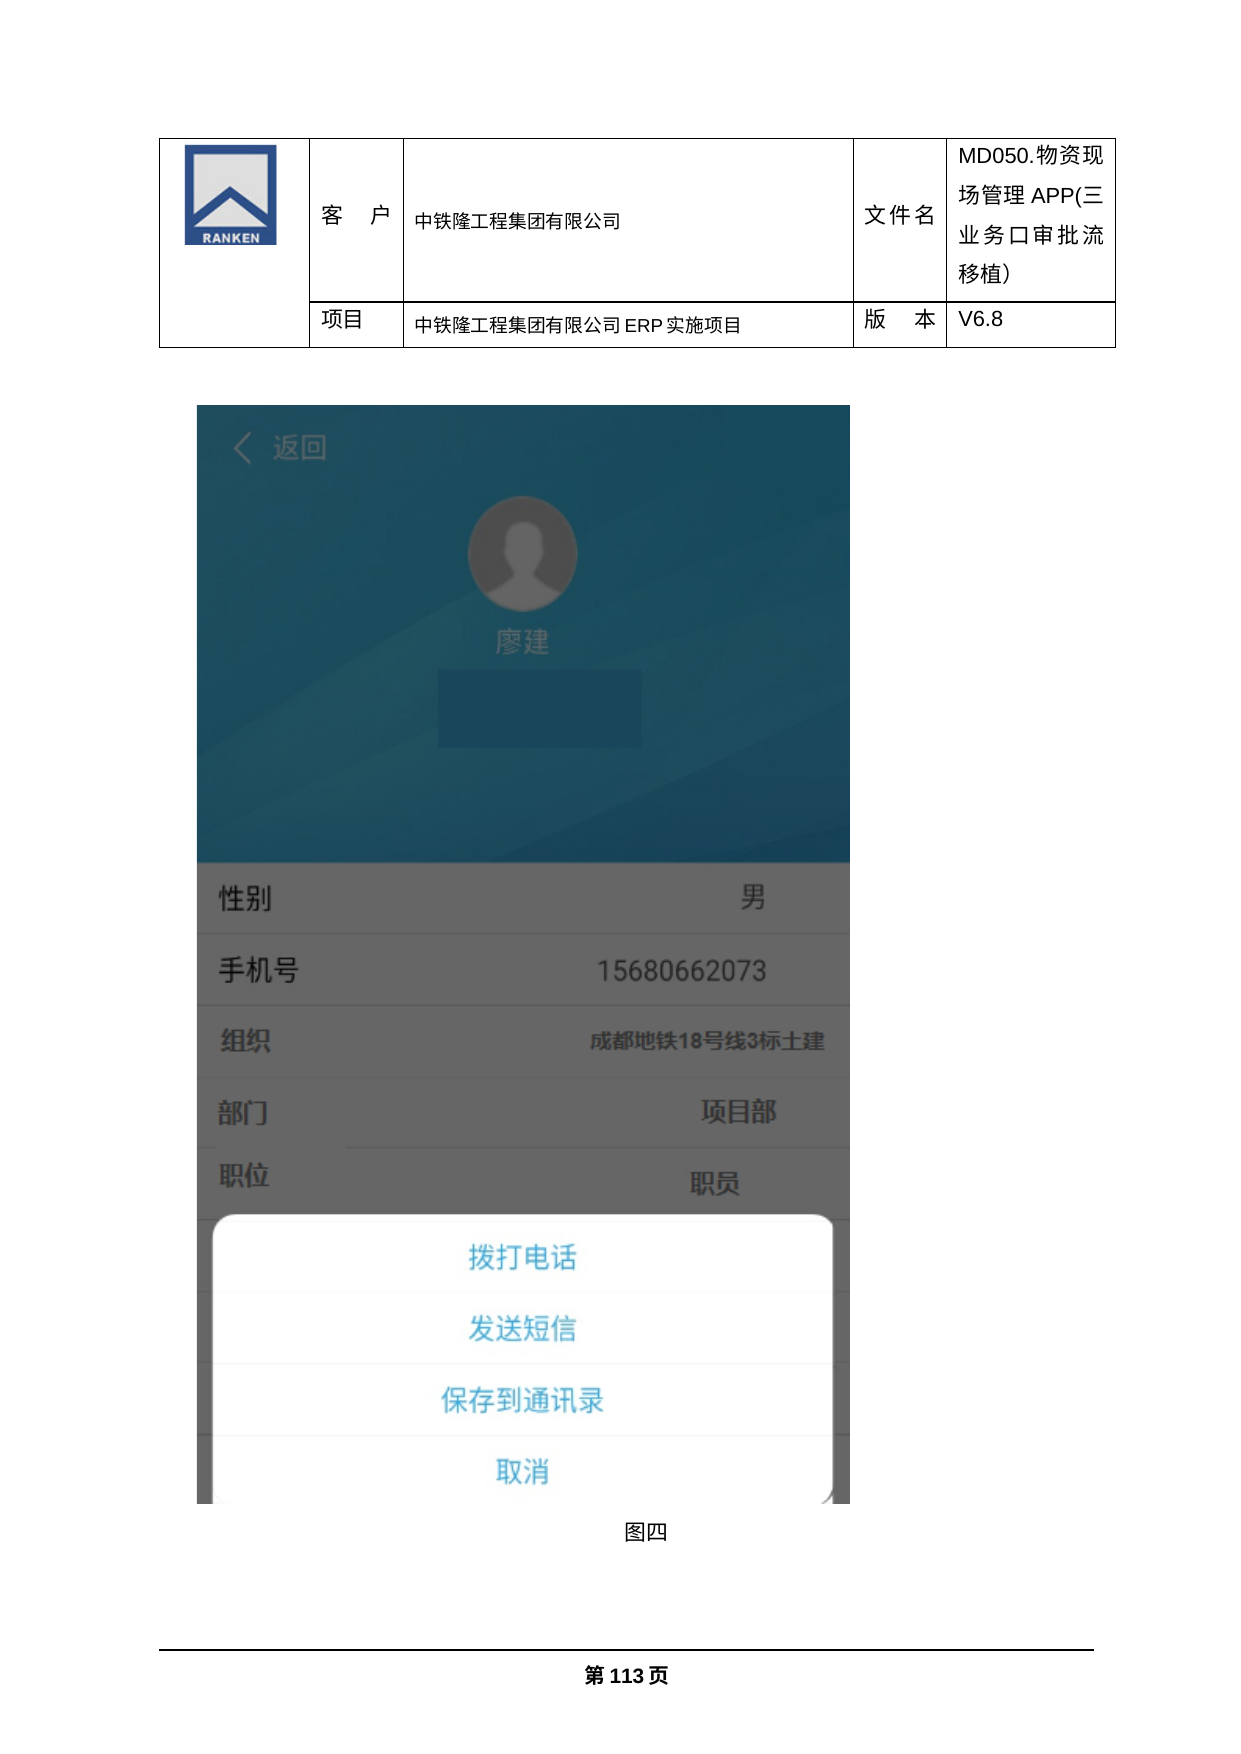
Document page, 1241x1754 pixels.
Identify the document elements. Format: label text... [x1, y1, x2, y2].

picture [174, 139, 282, 245]
list 图四 [197, 1514, 1095, 1547]
picture [196, 405, 850, 1504]
